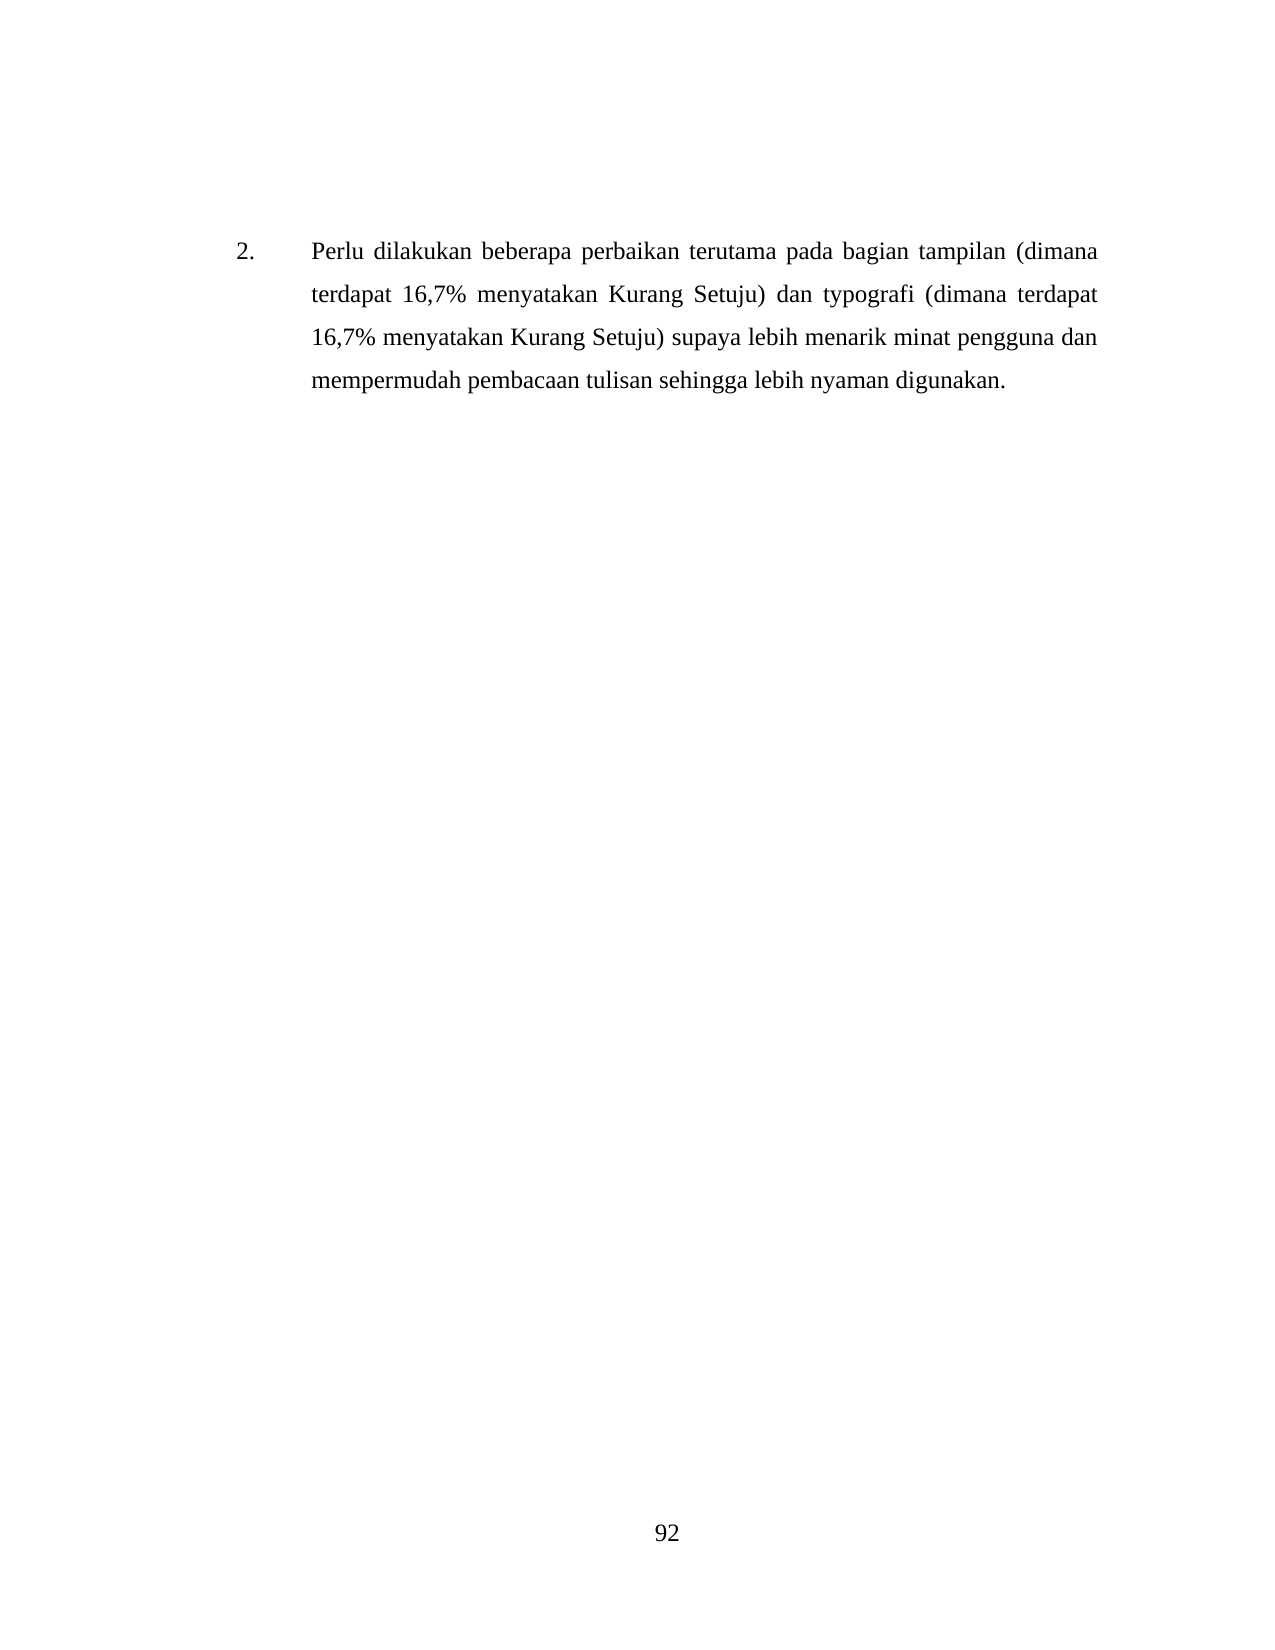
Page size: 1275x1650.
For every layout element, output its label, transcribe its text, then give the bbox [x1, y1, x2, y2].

list Perlu dilakukan beberapa perbaikan terutama pada bagian tampilan (dimana terdapat 16,7% menyatakan Kurang Setuju) dan typografi (dimana terdapat 16,7% menyatakan Kurang Setuju) supaya lebih menarik minat pengguna dan mempermudah pembacaan tulisan sehingga lebih nyaman digunakan. [236, 236, 1098, 394]
